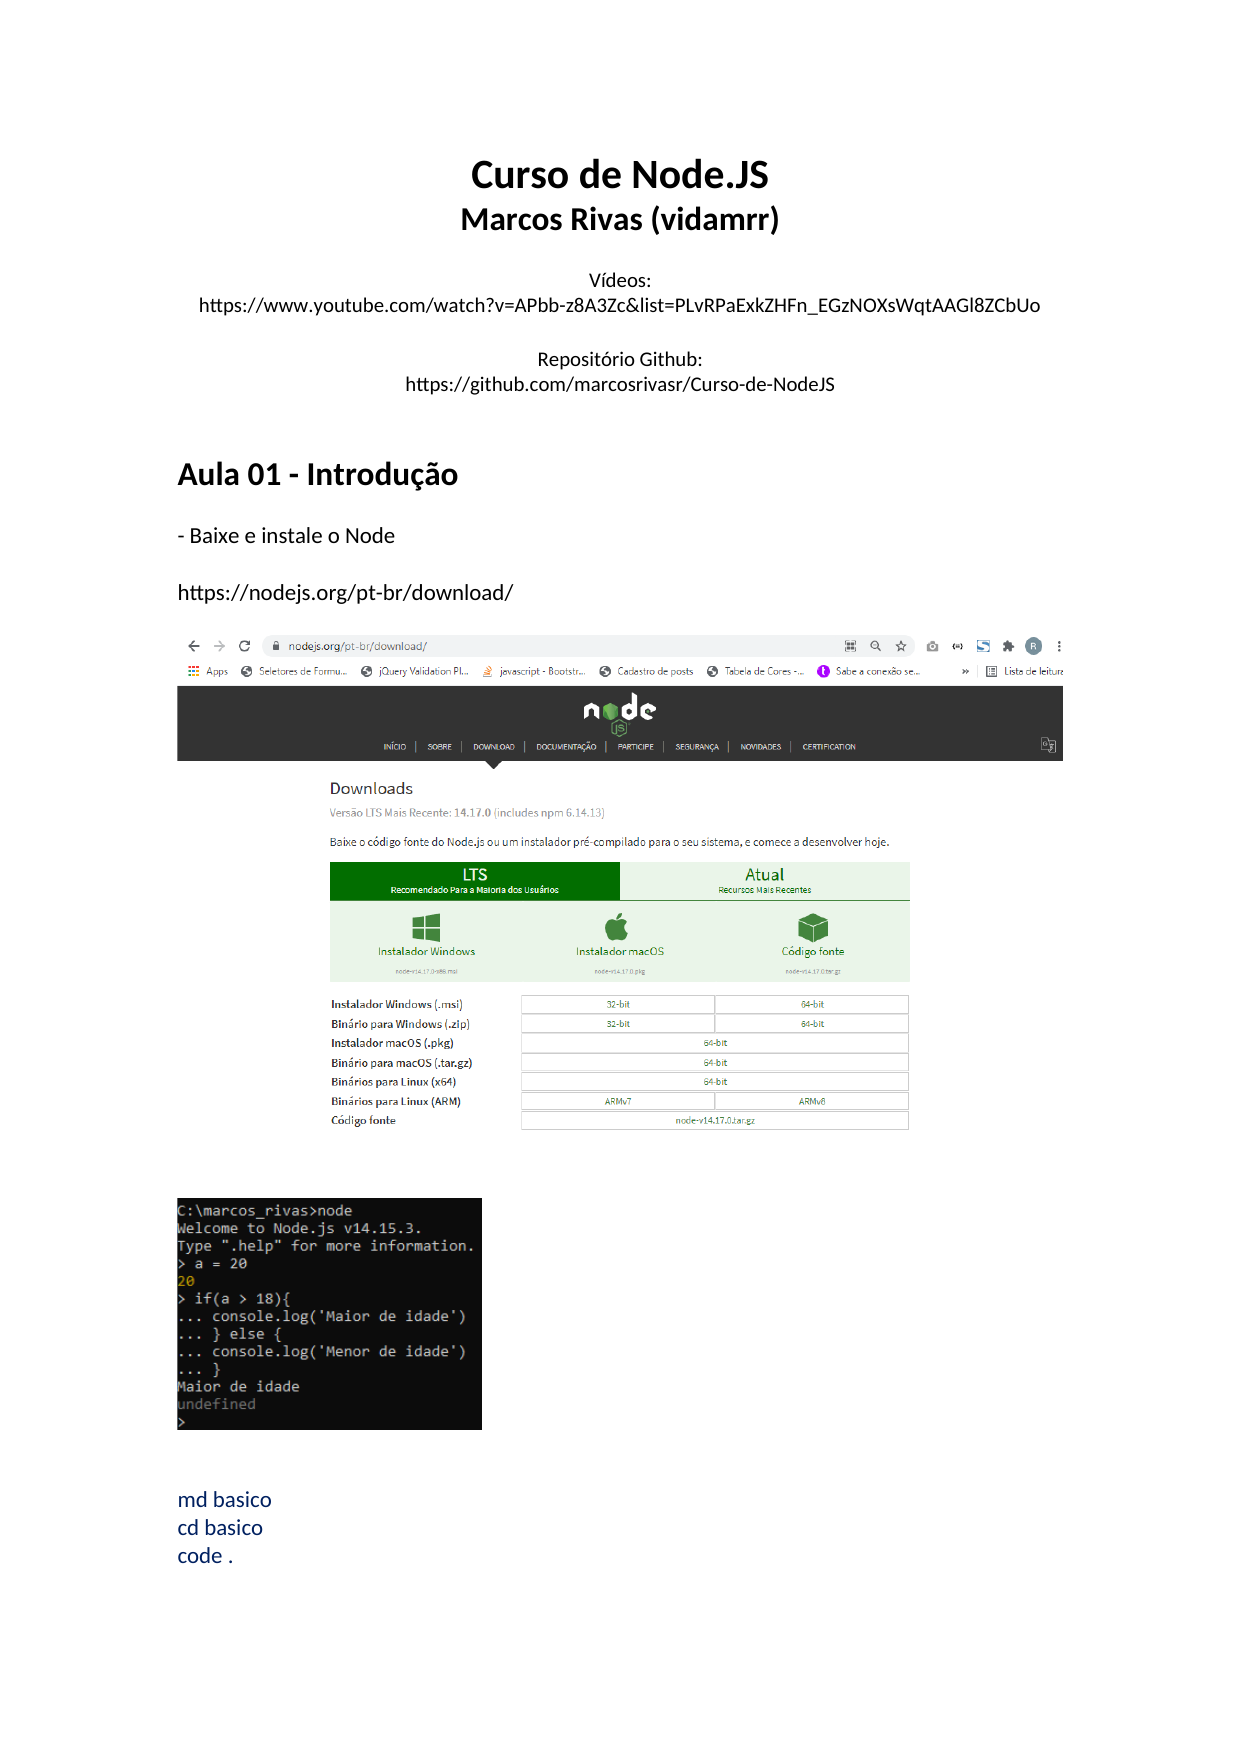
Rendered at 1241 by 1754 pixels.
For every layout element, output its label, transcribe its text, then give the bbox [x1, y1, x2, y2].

subtitle Aula 01 - Introdução [177, 453, 1063, 494]
text Repositório Github: [177, 346, 1063, 371]
picture [177, 1198, 482, 1430]
text Curso de Node.JS [177, 148, 1063, 198]
text cd basico [177, 1513, 1063, 1542]
text md basico [177, 1486, 1063, 1513]
text https://nodejs.org/pt-br/download/ [177, 578, 1063, 606]
text https://www.youtube.com/watch?v=APbb-z8A3Zc&list=PLvRPaExkZHFn_EGzNOXsWqtAAGl8ZCbUo [177, 293, 1063, 318]
text Marcos Rivas (vidamrr) [177, 198, 1063, 239]
text code . [177, 1542, 1063, 1569]
text https://github.com/marcosrivasr/Curso-de-NodeJS [177, 371, 1063, 397]
text Vídeos: [177, 267, 1063, 293]
text - Baixe e instale o Node [177, 522, 1063, 550]
picture [177, 633, 1063, 1142]
